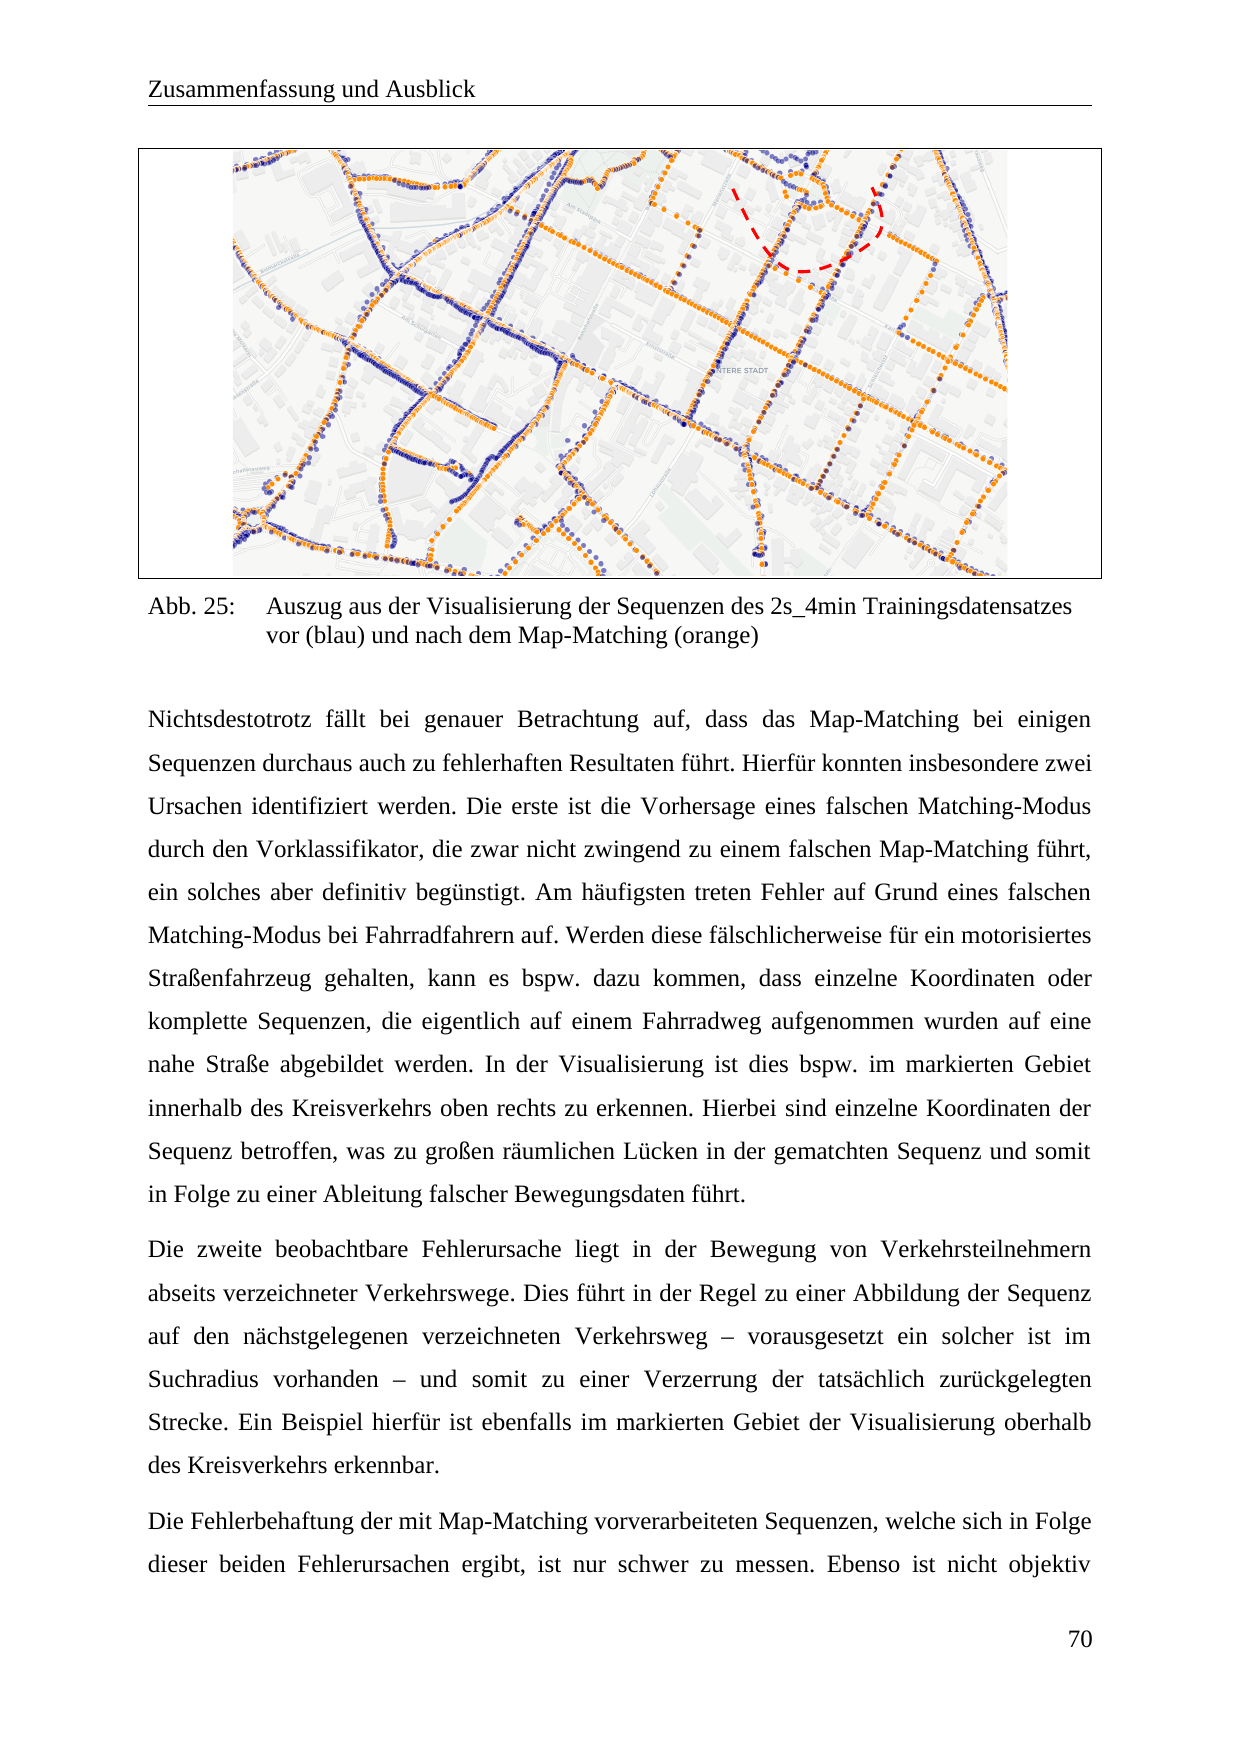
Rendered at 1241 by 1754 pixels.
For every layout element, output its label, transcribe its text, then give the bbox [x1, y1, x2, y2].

text Nichtsdestotrotz fällt bei genauer Betrachtung auf, dass das Map-Matching bei einigen Sequenzen durchaus auch zu fehlerhaften Resultaten führt. Hierfür konnten insbesondere zwei Ursachen identifiziert werden. Die erste ist die Vorhersage eines falschen Matching-Modus durch den Vorklassifikator, die zwar nicht zwingend zu einem falschen Map-Matching führt, ein solches aber definitiv begünstigt. Am häufigsten treten Fehler auf Grund eines falschen Matching-Modus bei Fahrradfahrern auf. Werden diese fälschlicherweise für ein motorisiertes Straßenfahrzeug gehalten, kann es bspw. dazu kommen, dass einzelne Koordinaten oder komplette Sequenzen, die eigentlich auf einem Fahrradweg aufgenommen wurden auf eine nahe Straße abgebildet werden. In der Visualisierung ist dies bspw. im markierten Gebiet innerhalb des Kreisverkehrs oben rechts zu erkennen. Hierbei sind einzelne Koordinaten der Sequenz betroffen, was zu großen räumlichen Lücken in der gematchten Sequenz und somit in Folge zu einer Ableitung falscher Bewegungsdaten führt. [148, 704, 1092, 1208]
text Die zweite beobachtbare Fehlerursache liegt in der Bewegung von Verkehrsteilnehmern abseits verzeichneter Verkehrswege. Dies führt in der Regel zu einer Abbildung der Sequenz auf den nächstgelegenen verzeichneten Verkehrsweg – vorausgesetzt ein solcher ist im Suchradius vorhanden – und somit zu einer Verzerrung der tatsächlich zurückgelegten Strecke. Ein Beispiel hierfür ist ebenfalls im markierten Gebiet der Visualisierung oberhalb des Kreisverkehrs erkennbar. [148, 1234, 1092, 1479]
picture [232, 150, 1008, 576]
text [148, 1506, 1092, 1578]
